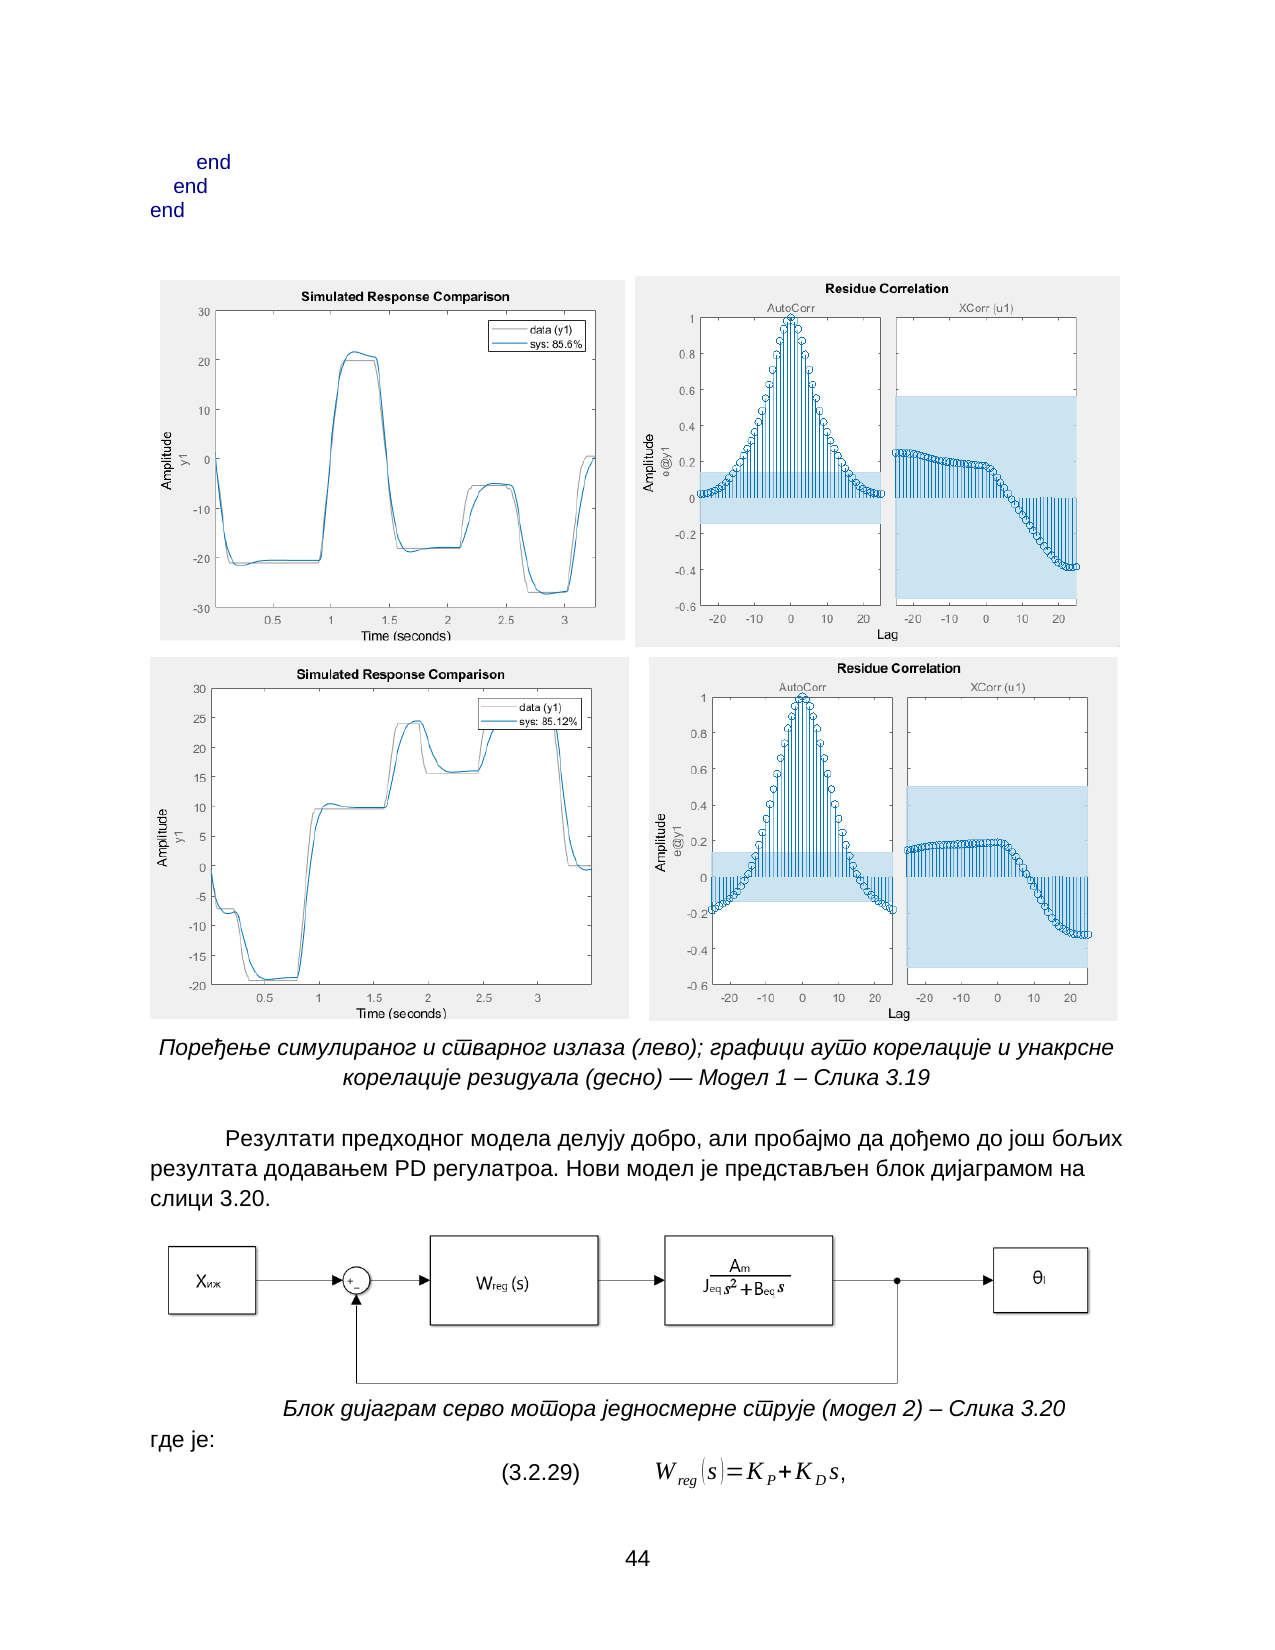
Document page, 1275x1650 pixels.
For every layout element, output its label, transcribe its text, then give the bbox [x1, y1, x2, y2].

text где је: [150, 1426, 1125, 1452]
text Поређење симулираног и стварног излаза (лево); графици ауто корелације и унакрсне корелације резидуала (десно) — Модел 1 – Слика 3.19 [150, 1034, 1125, 1121]
text Блок дијаграм серво мотора једносмерне струје (модел 2) – Слика 3.20 [150, 1395, 1125, 1422]
text Резултати предходног модела делују добро, али пробајмо да дођемо до још бољих резултата додавањем PD регулатроа. Нови модел је представљен блок дијаграмом на слици 3.20. [150, 1125, 1125, 1211]
text end [150, 198, 1125, 222]
picture [150, 276, 1125, 1031]
text end [150, 174, 1125, 198]
text end [150, 150, 1125, 174]
list , [261, 1456, 1125, 1489]
picture [150, 1215, 1125, 1392]
